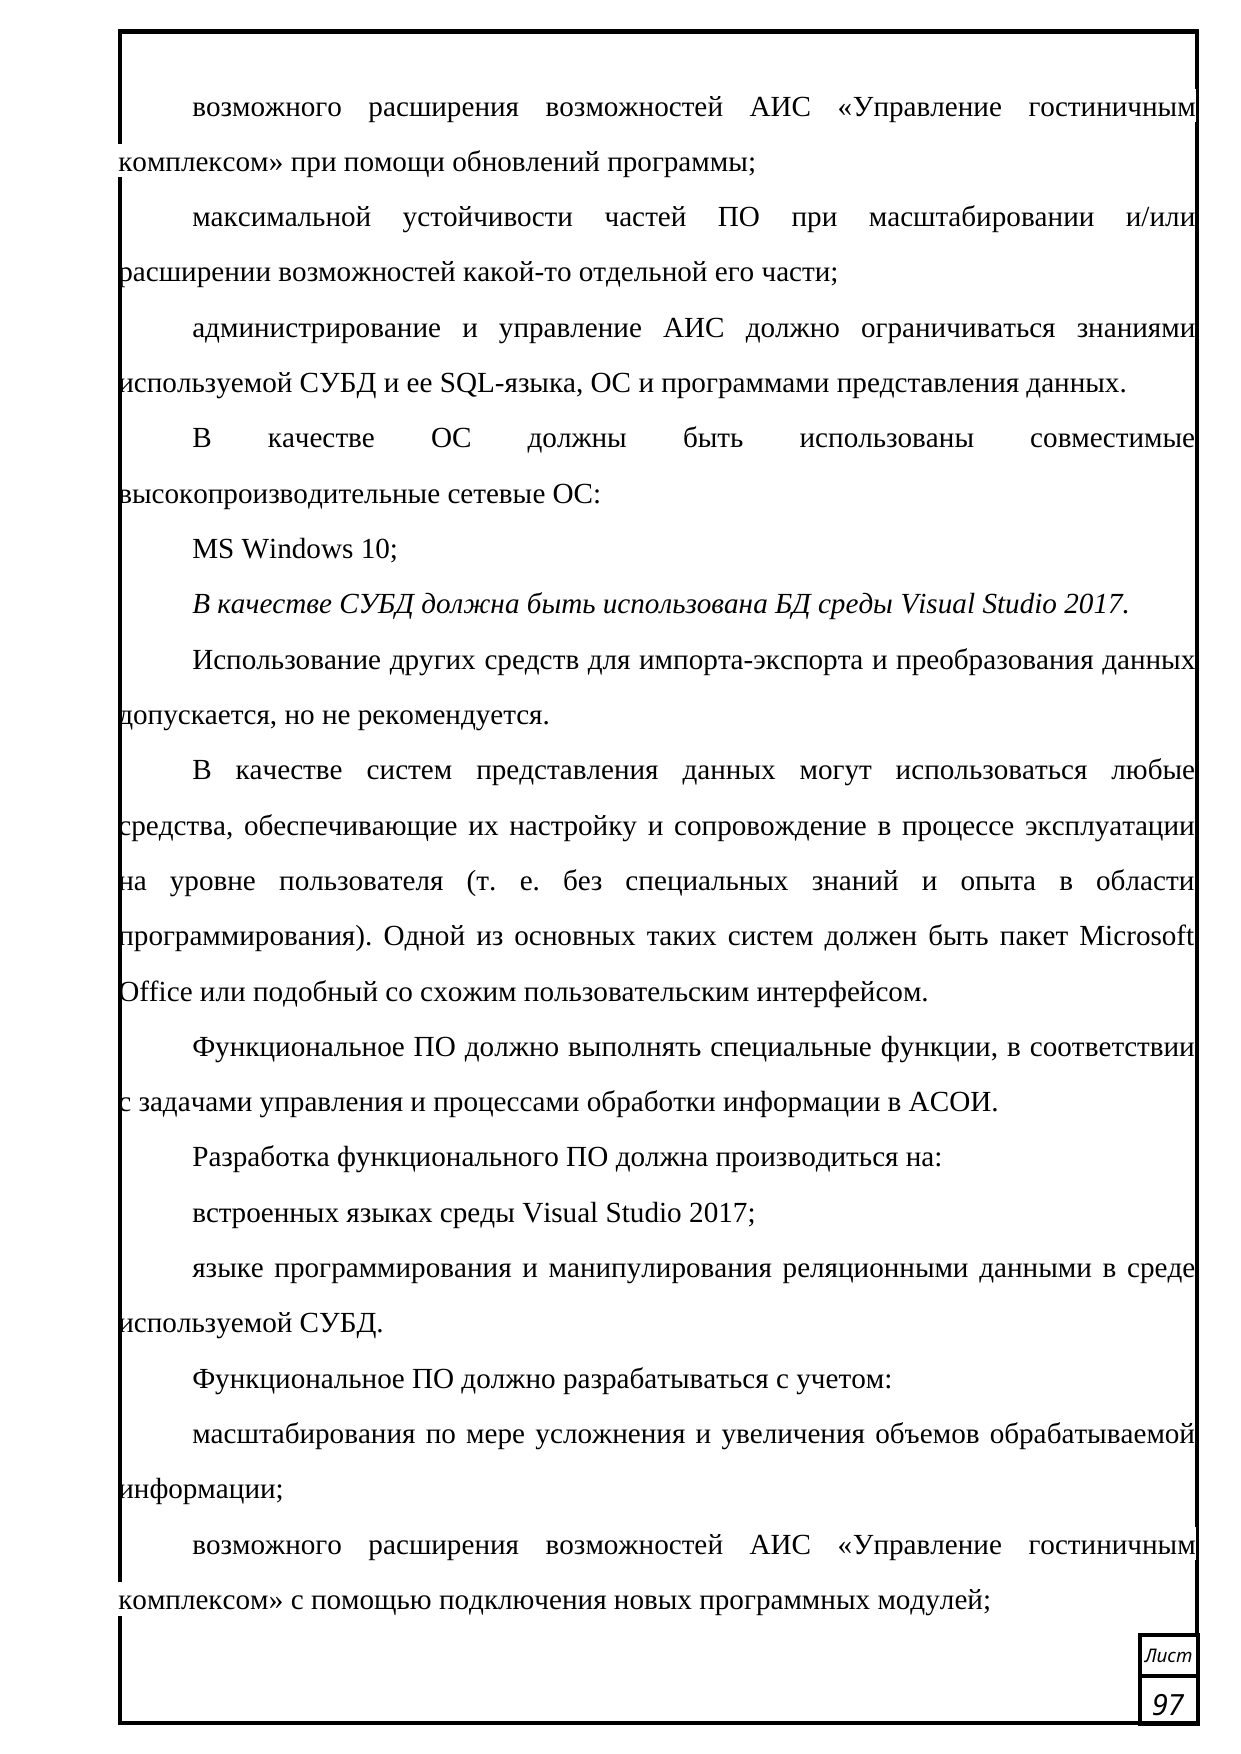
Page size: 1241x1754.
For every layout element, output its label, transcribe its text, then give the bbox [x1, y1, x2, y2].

text Разработка функционального ПО должна производиться на: [118, 1139, 1196, 1173]
text В качестве ОС должны быть использованы совместимые высокопроизводительные сетевые ОС: [118, 421, 1196, 509]
text языке программирования и манипулирования реляционными данными в среде используемой СУБД. [118, 1250, 1196, 1339]
text масштабирования по мере усложнения и увеличения объемов обрабатываемой информации; [118, 1416, 1196, 1505]
text администрирование и управление АИC должно ограничиваться знаниями используемой СУБД и ее SQL-языка, ОС и программами представления данных. [118, 310, 1196, 399]
text Использование других средств для импорта-экспорта и преобразования данных допускается, но не рекомендуется. [118, 642, 1196, 731]
text максимальной устойчивости частей ПО при масштабировании и/или расширении возможностей какой-то отдельной его части; [118, 199, 1196, 288]
text встроенных языках среды Visual Studio 2017; [118, 1195, 1196, 1228]
text возможного расширения возможностей АИС «Управление гостиничным комплексом» с помощью подключения новых программных модулей; [118, 1527, 1196, 1616]
text В качестве систем представления данных могут использоваться любые средства, обеспечивающие их настройку и сопровождение в процессе эксплуатации на уровне пользователя (т. е. без специальных знаний и опыта в области программирования). Одной из основных таких систем должен быть пакет Microsoft Office или подобный со схожим пользовательским интерфейсом. [118, 752, 1196, 1007]
text MS Windows 10; [118, 531, 1196, 565]
text возможного расширения возможностей АИС «Управление гостиничным комплексом» при помощи обновлений программы; [118, 89, 1196, 177]
text В качестве СУБД должна быть использована БД среды Visual Studio 2017. [118, 586, 1196, 620]
text Функциональное ПО должно выполнять специальные функции, в соответствии с задачами управления и процессами обработки информации в АСОИ. [118, 1029, 1196, 1118]
text Функциональное ПО должно разрабатываться с учетом: [118, 1361, 1196, 1394]
